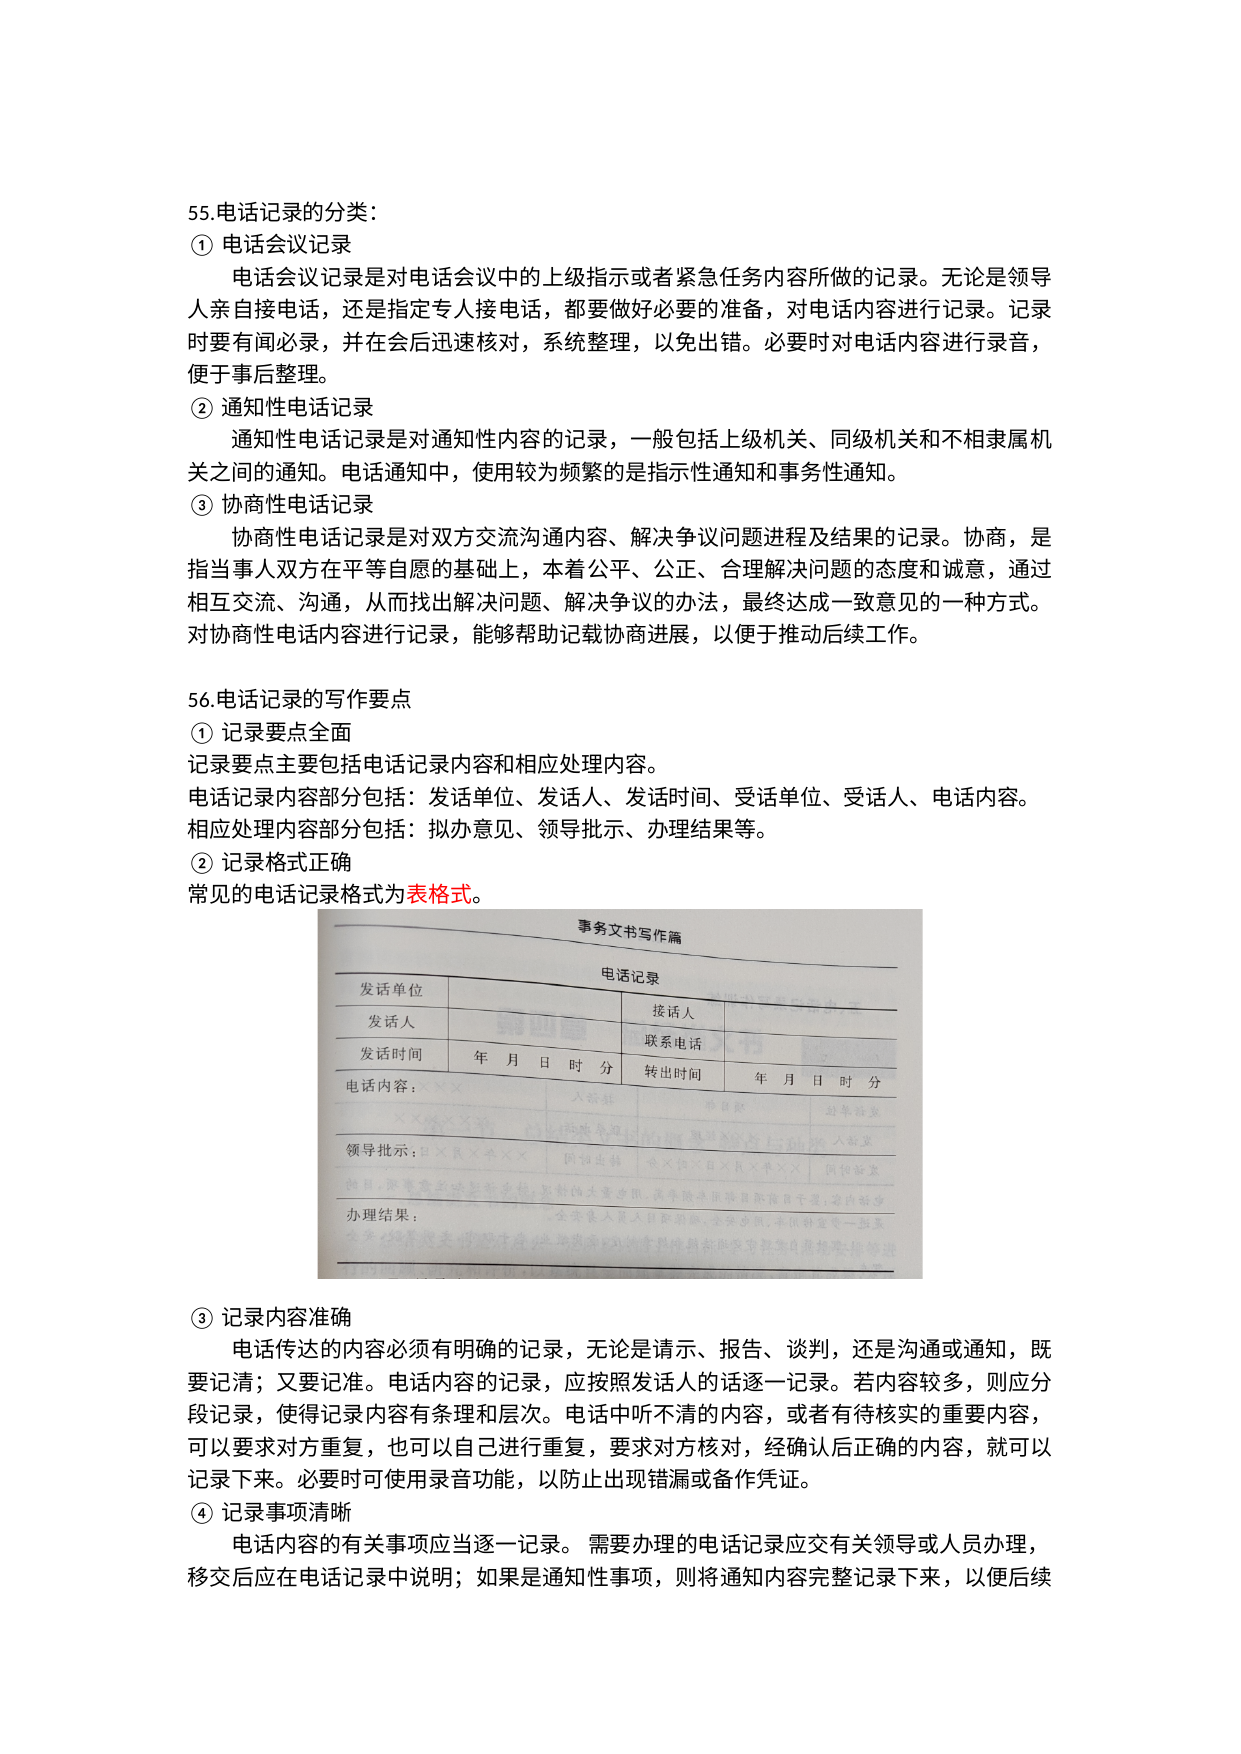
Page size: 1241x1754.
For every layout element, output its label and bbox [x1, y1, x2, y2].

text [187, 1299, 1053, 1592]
picture [317, 909, 923, 1279]
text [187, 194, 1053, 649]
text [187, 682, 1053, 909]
